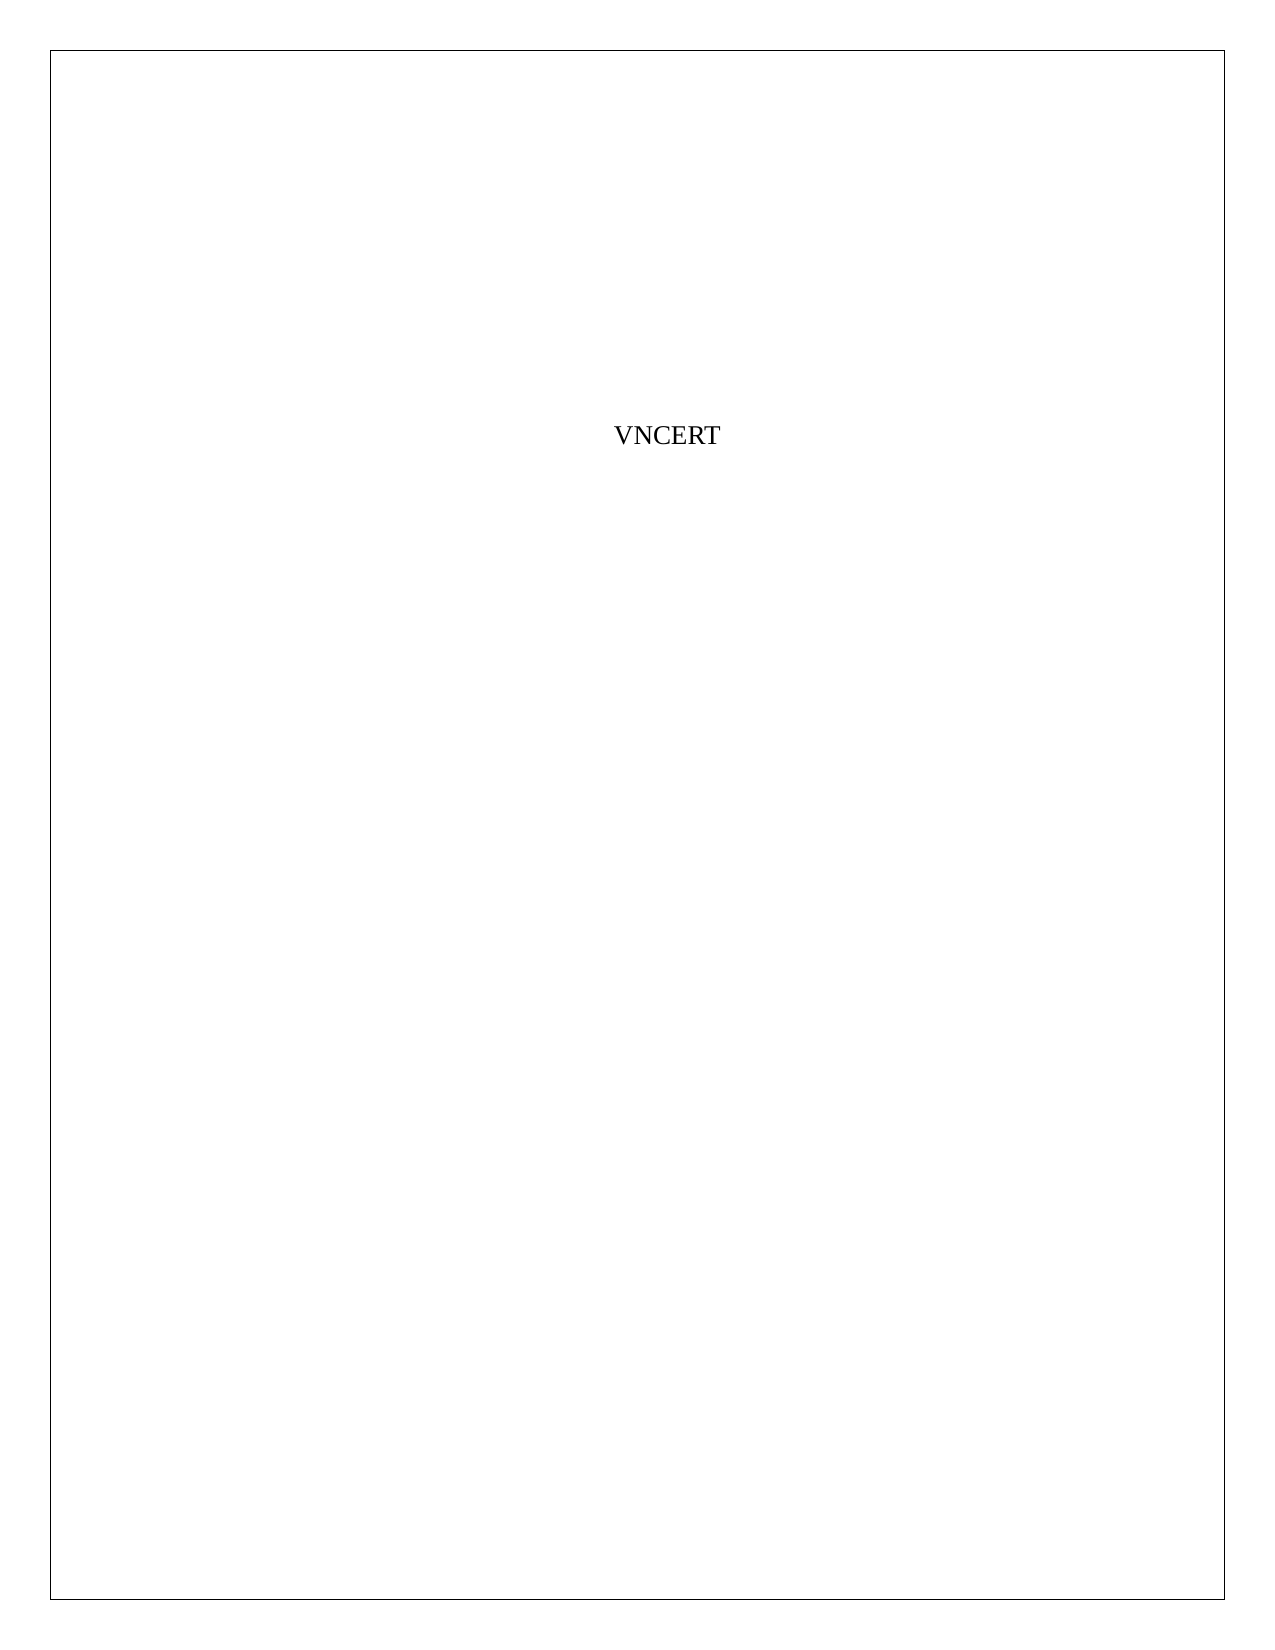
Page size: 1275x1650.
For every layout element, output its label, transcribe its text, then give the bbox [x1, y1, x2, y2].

text VNCERT [177, 419, 1157, 450]
